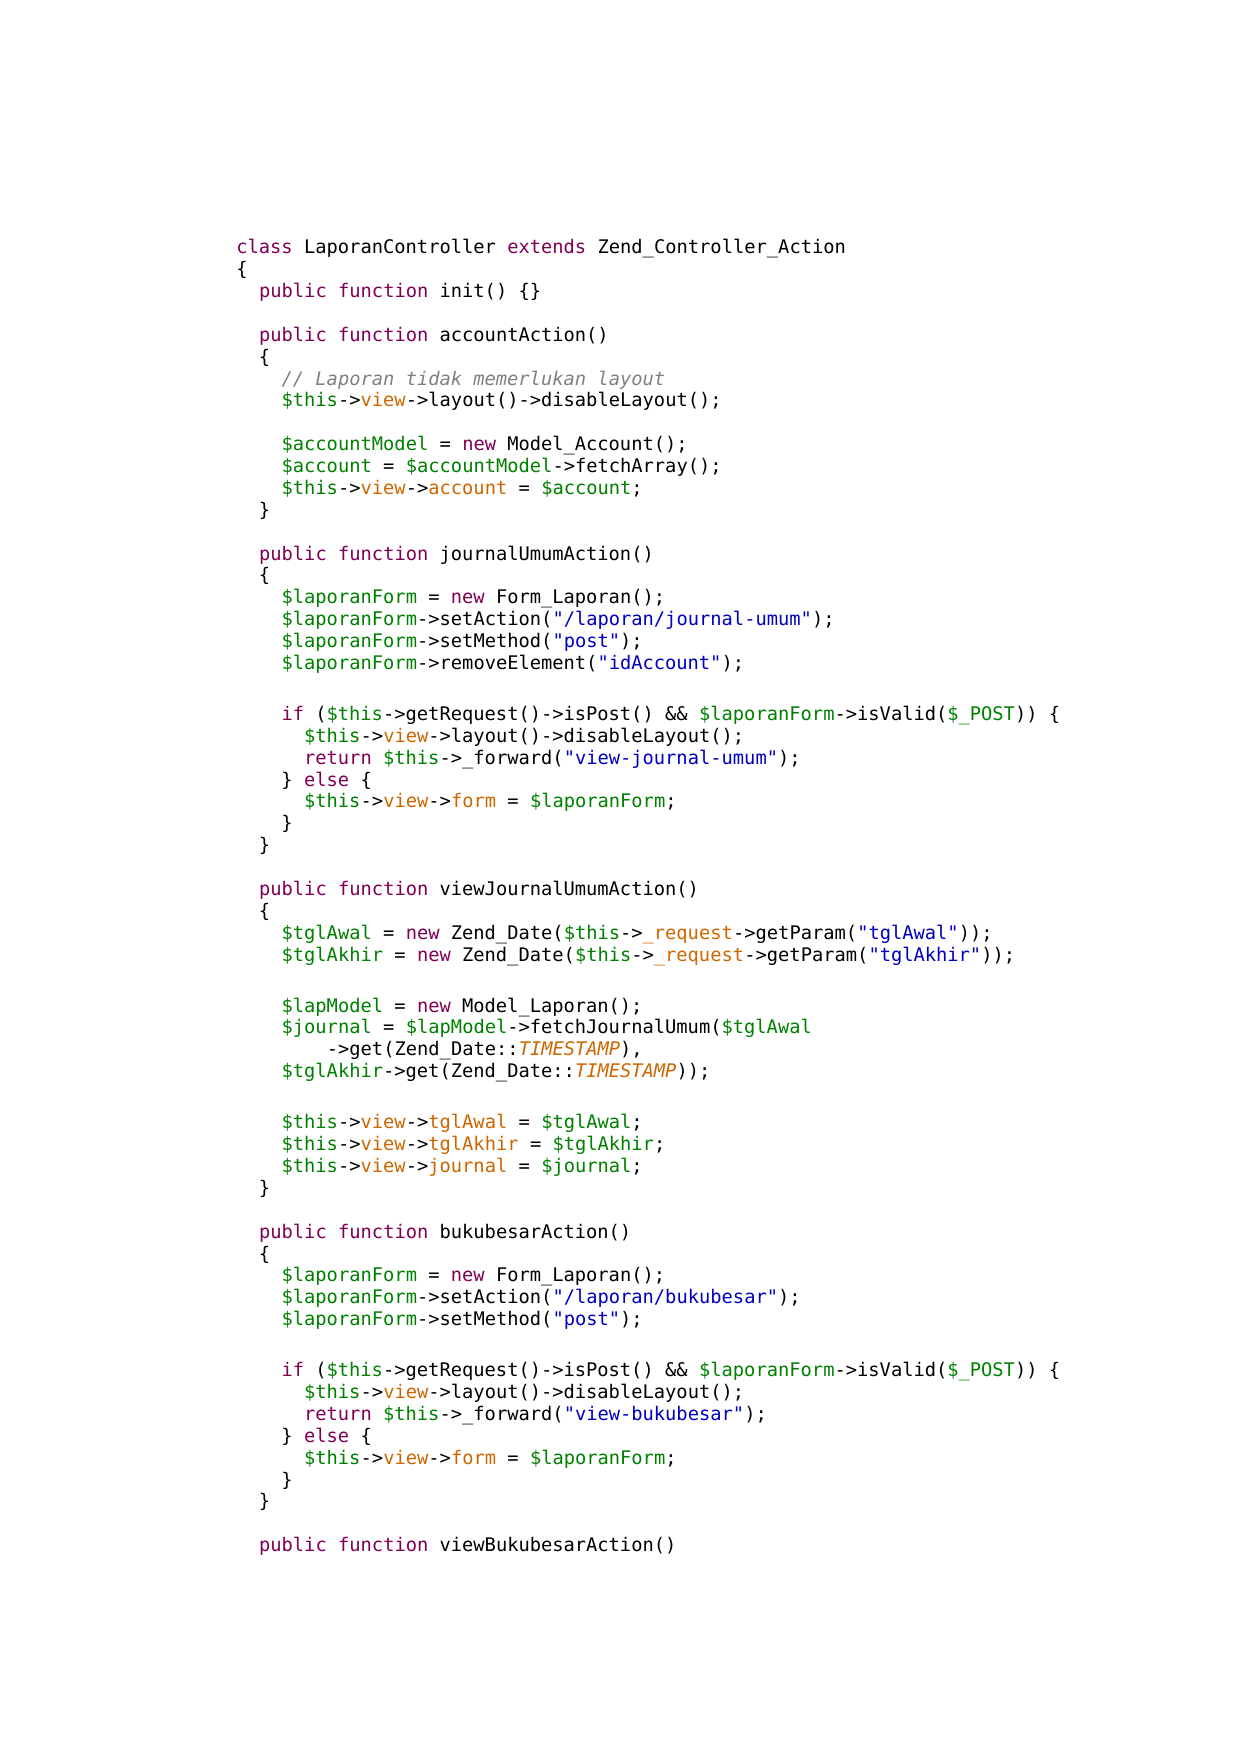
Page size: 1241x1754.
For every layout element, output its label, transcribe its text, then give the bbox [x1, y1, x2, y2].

text $laporanForm->setAction("/laporan/journal-umum"); [236, 608, 1063, 630]
text $lapModel = new Model_Laporan(); [236, 994, 1063, 1016]
text $this->view->layout()->disableLayout(); [236, 1381, 1063, 1403]
text $tglAkhir = new Zend_Date($this->_request->getParam("tglAkhir")); [236, 943, 1063, 965]
text } [236, 1490, 1063, 1512]
text class LaporanController extends Zend_Controller_Action [236, 236, 1063, 258]
text $laporanForm->setMethod("post"); [236, 1308, 1063, 1330]
text $accountModel = new Model_Account(); [236, 433, 1063, 455]
text public function viewBukubesarAction() [236, 1534, 1063, 1556]
text ->get(Zend_Date::TIMESTAMP), [236, 1038, 1063, 1060]
text $this->view->journal = $journal; [236, 1155, 1063, 1177]
text $laporanForm->removeElement("idAccount"); [236, 652, 1063, 674]
text $this->view->layout()->disableLayout(); [236, 389, 1063, 411]
text $this->view->tglAwal = $tglAwal; [236, 1111, 1063, 1133]
text $this->view->layout()->disableLayout(); [236, 725, 1063, 747]
text public function init() {} [236, 280, 1063, 302]
text $laporanForm = new Form_Laporan(); [236, 1264, 1063, 1286]
text $this->view->form = $laporanForm; [236, 1447, 1063, 1468]
text } else { [236, 1425, 1063, 1447]
text return $this->_forward("view-journal-umum"); [236, 747, 1063, 768]
text $laporanForm->setAction("/laporan/bukubesar"); [236, 1286, 1063, 1308]
text $journal = $lapModel->fetchJournalUmum($tglAwal [236, 1016, 1063, 1038]
text return $this->_forward("view-bukubesar"); [236, 1403, 1063, 1425]
text $tglAkhir->get(Zend_Date::TIMESTAMP)); [236, 1060, 1063, 1082]
text $tglAwal = new Zend_Date($this->_request->getParam("tglAwal")); [236, 922, 1063, 943]
text // Laporan tidak memerlukan layout [236, 367, 1063, 389]
text { [236, 258, 1063, 280]
text $this->view->form = $laporanForm; [236, 790, 1063, 812]
text public function accountAction() [236, 324, 1063, 346]
text } [236, 1177, 1063, 1199]
text } [236, 499, 1063, 521]
text $this->view->account = $account; [236, 477, 1063, 499]
text { [236, 1242, 1063, 1264]
text } else { [236, 768, 1063, 790]
text public function viewJournalUmumAction() [236, 878, 1063, 900]
text public function bukubesarAction() [236, 1221, 1063, 1242]
text } [236, 834, 1063, 856]
text } [236, 1468, 1063, 1490]
text } [236, 812, 1063, 834]
text $this->view->tglAkhir = $tglAkhir; [236, 1133, 1063, 1155]
text { [236, 900, 1063, 922]
text { [236, 346, 1063, 367]
text if ($this->getRequest()->isPost() && $laporanForm->isValid($_POST)) { [236, 703, 1063, 725]
text $account = $accountModel->fetchArray(); [236, 455, 1063, 477]
text public function journalUmumAction() [236, 542, 1063, 564]
text { [236, 564, 1063, 586]
text $laporanForm = new Form_Laporan(); [236, 586, 1063, 608]
text if ($this->getRequest()->isPost() && $laporanForm->isValid($_POST)) { [236, 1359, 1063, 1381]
text $laporanForm->setMethod("post"); [236, 630, 1063, 652]
